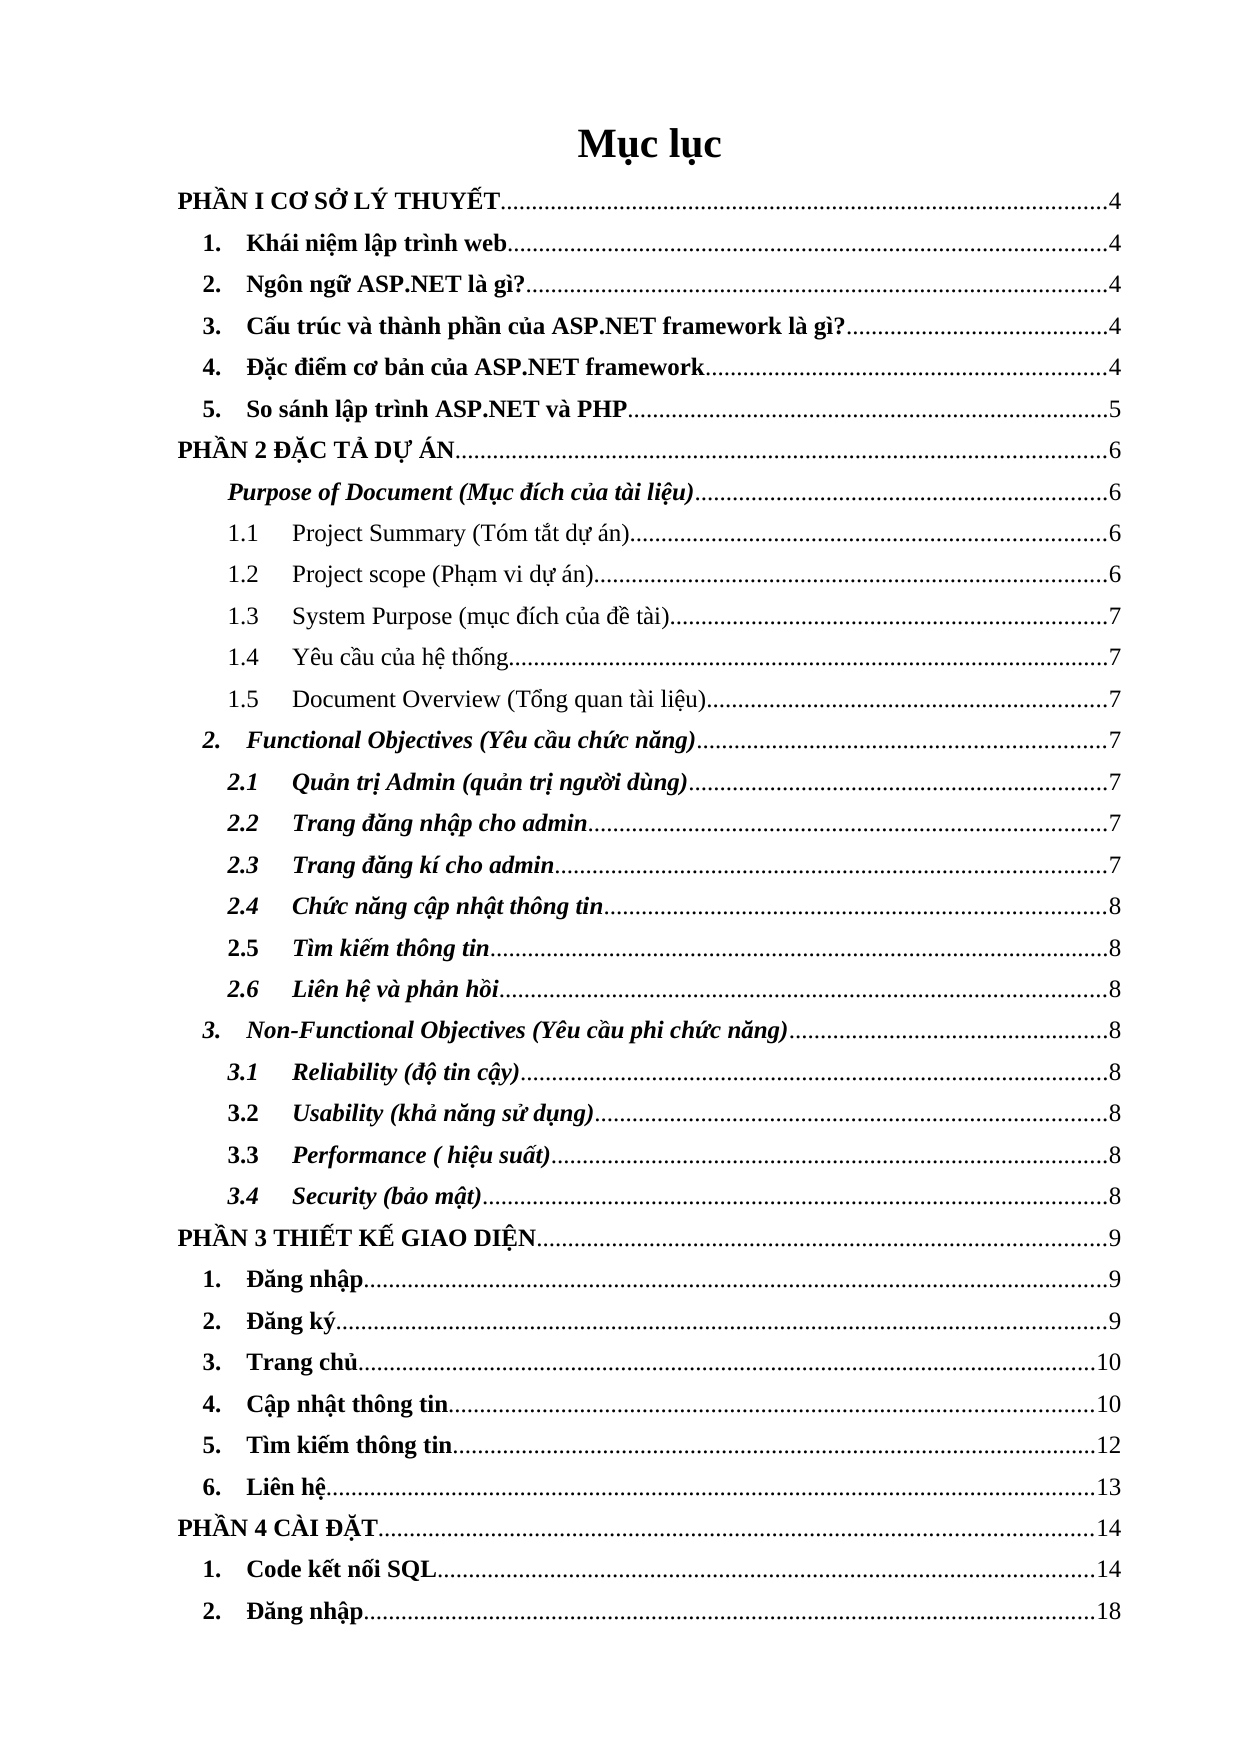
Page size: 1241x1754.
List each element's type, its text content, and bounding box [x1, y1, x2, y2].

text 1.5 Document Overview (Tổng quan tài liệu) 7 [227, 684, 1122, 713]
text 4. Cập nhật thông tin 10 [202, 1389, 1122, 1417]
text 5. So sánh lập trình ASP.NET và PHP 5 [202, 394, 1122, 422]
text 1.2 Project scope (Phạm vi dự án) 6 [227, 559, 1122, 588]
text 2.4 Chức năng cập nhật thông tin 8 [227, 891, 1122, 920]
text PHẦN I CƠ SỞ LÝ THUYẾT 4 [177, 186, 1122, 215]
text Mục lục [177, 118, 1122, 166]
text 3.3 Performance ( hiệu suất) 8 [227, 1140, 1122, 1169]
text 1. Đăng nhập 9 [202, 1264, 1122, 1293]
text 3. Cấu trúc và thành phần của ASP.NET framework là gì? 4 [202, 311, 1122, 339]
text 2. Đăng nhập 18 [202, 1596, 1122, 1625]
text 2. Functional Objectives (Yêu cầu chức năng) 7 [202, 725, 1122, 754]
text 1.4 Yêu cầu của hệ thống 7 [227, 642, 1122, 671]
text 5. Tìm kiếm thông tin 12 [202, 1430, 1122, 1459]
text 2.3 Trang đăng kí cho admin 7 [227, 850, 1122, 878]
text 1.1 Project Summary (Tóm tắt dự án) 6 [227, 518, 1122, 547]
text 3.2 Usability (khả năng sử dụng) 8 [227, 1098, 1122, 1127]
text PHẦN 4 CÀI ĐẶT 14 [177, 1513, 1122, 1542]
text 2.2 Trang đăng nhập cho admin 7 [227, 808, 1122, 837]
text 2. Ngôn ngữ ASP.NET là gì? 4 [202, 269, 1122, 298]
text 3. Trang chủ 10 [202, 1347, 1122, 1376]
text 3.4 Security (bảo mật) 8 [227, 1181, 1122, 1210]
text PHẦN 3 THIẾT KẾ GIAO DIỆN 9 [177, 1223, 1122, 1252]
text 2.6 Liên hệ và phản hồi 8 [227, 974, 1122, 1003]
text PHẦN 2 ĐẶC TẢ DỰ ÁN 6 [177, 435, 1122, 464]
text 4. Đặc điểm cơ bản của ASP.NET framework 4 [202, 352, 1122, 381]
text 2.1 Quản trị Admin (quản trị người dùng) 7 [227, 767, 1122, 796]
text 1. Khái niệm lập trình web 4 [202, 228, 1122, 257]
text 6. Liên hệ 13 [202, 1472, 1122, 1500]
text Purpose of Document (Mục đích của tài liệu) 6 [227, 477, 1122, 505]
text 3.1 Reliability (độ tin cậy) 8 [227, 1057, 1122, 1086]
text 2.5 Tìm kiếm thông tin 8 [227, 933, 1122, 961]
text 2. Đăng ký 9 [202, 1306, 1122, 1334]
text 1. Code kết nối SQL 14 [202, 1554, 1122, 1583]
text 1.3 System Purpose (mục đích của đề tài) 7 [227, 601, 1122, 630]
text 3. Non-Functional Objectives (Yêu cầu phi chức năng) 8 [202, 1016, 1122, 1044]
